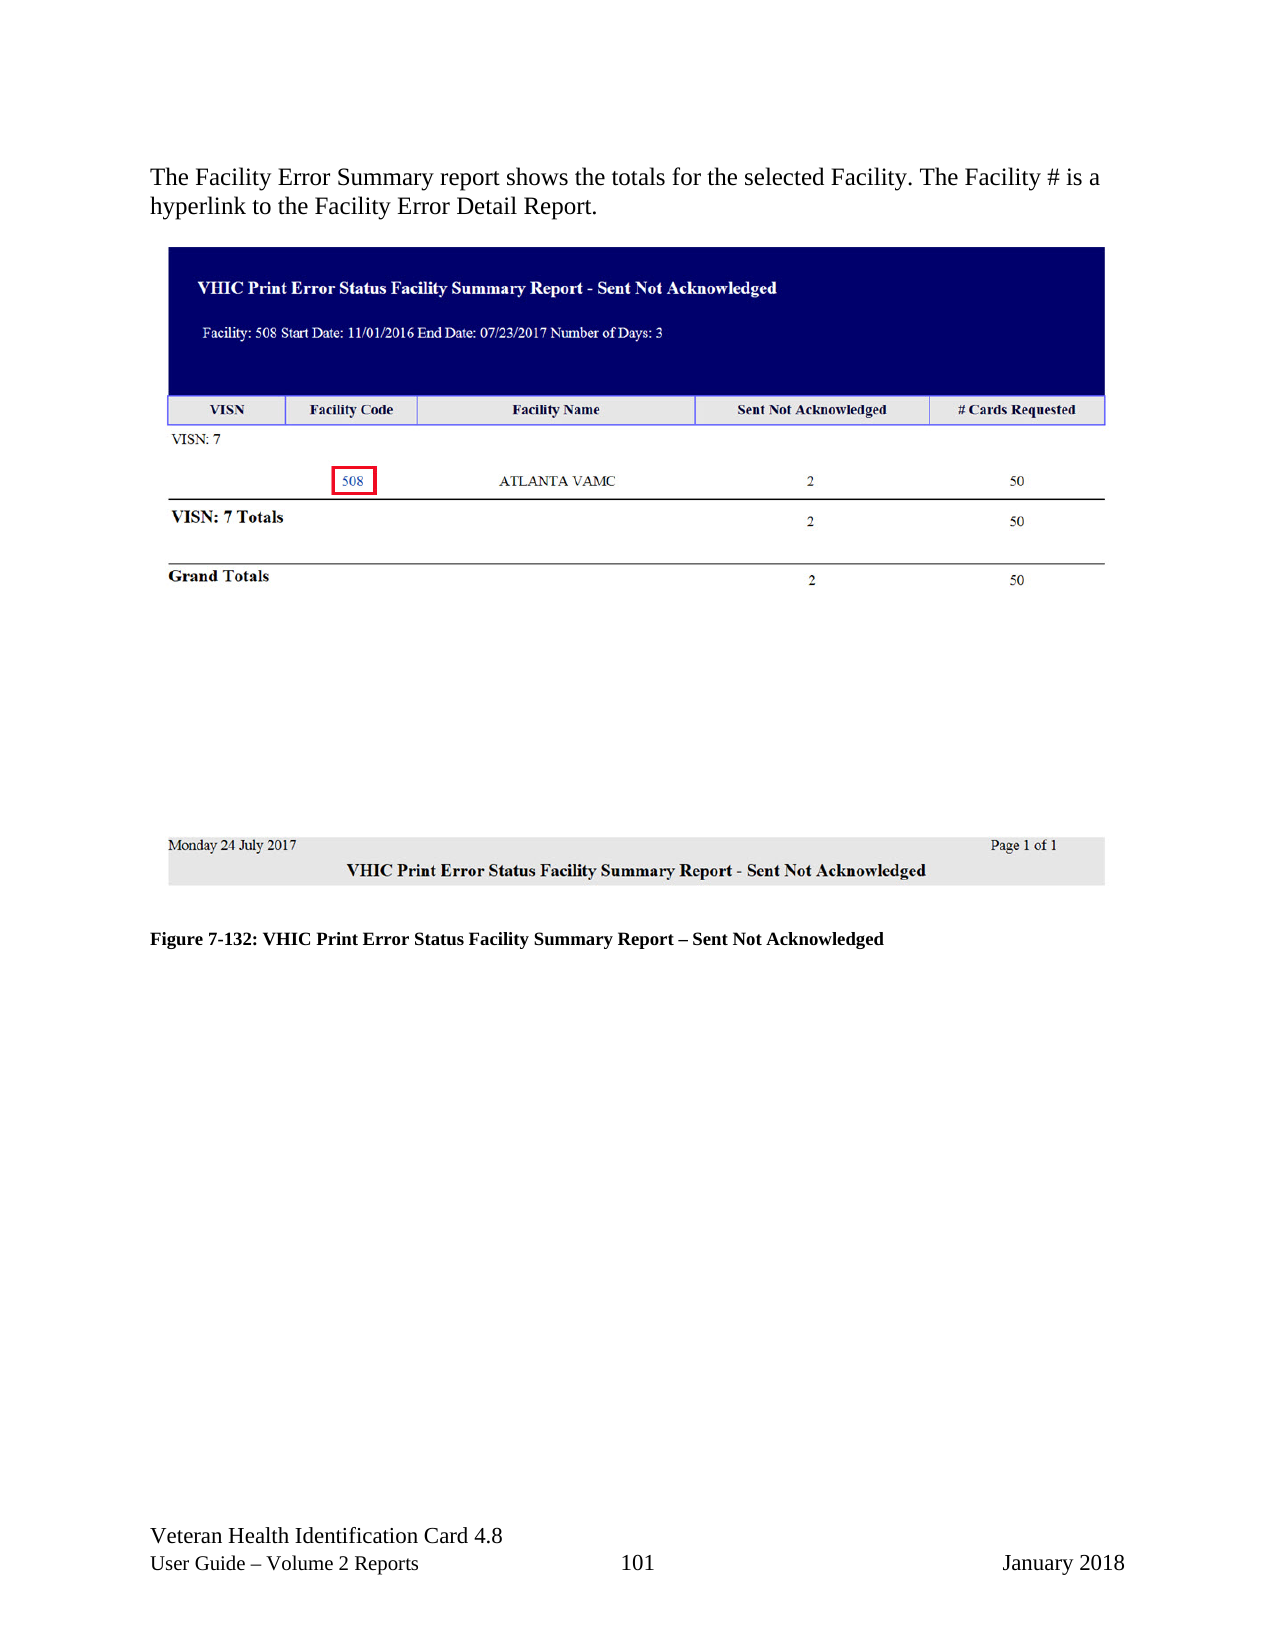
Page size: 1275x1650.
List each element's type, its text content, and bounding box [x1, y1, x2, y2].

text The Facility Error Summary report shows the totals for the selected Facility. The Facility # is a hyperlink to the Facility Error Detail Report. [150, 162, 1125, 220]
picture [150, 232, 1125, 903]
